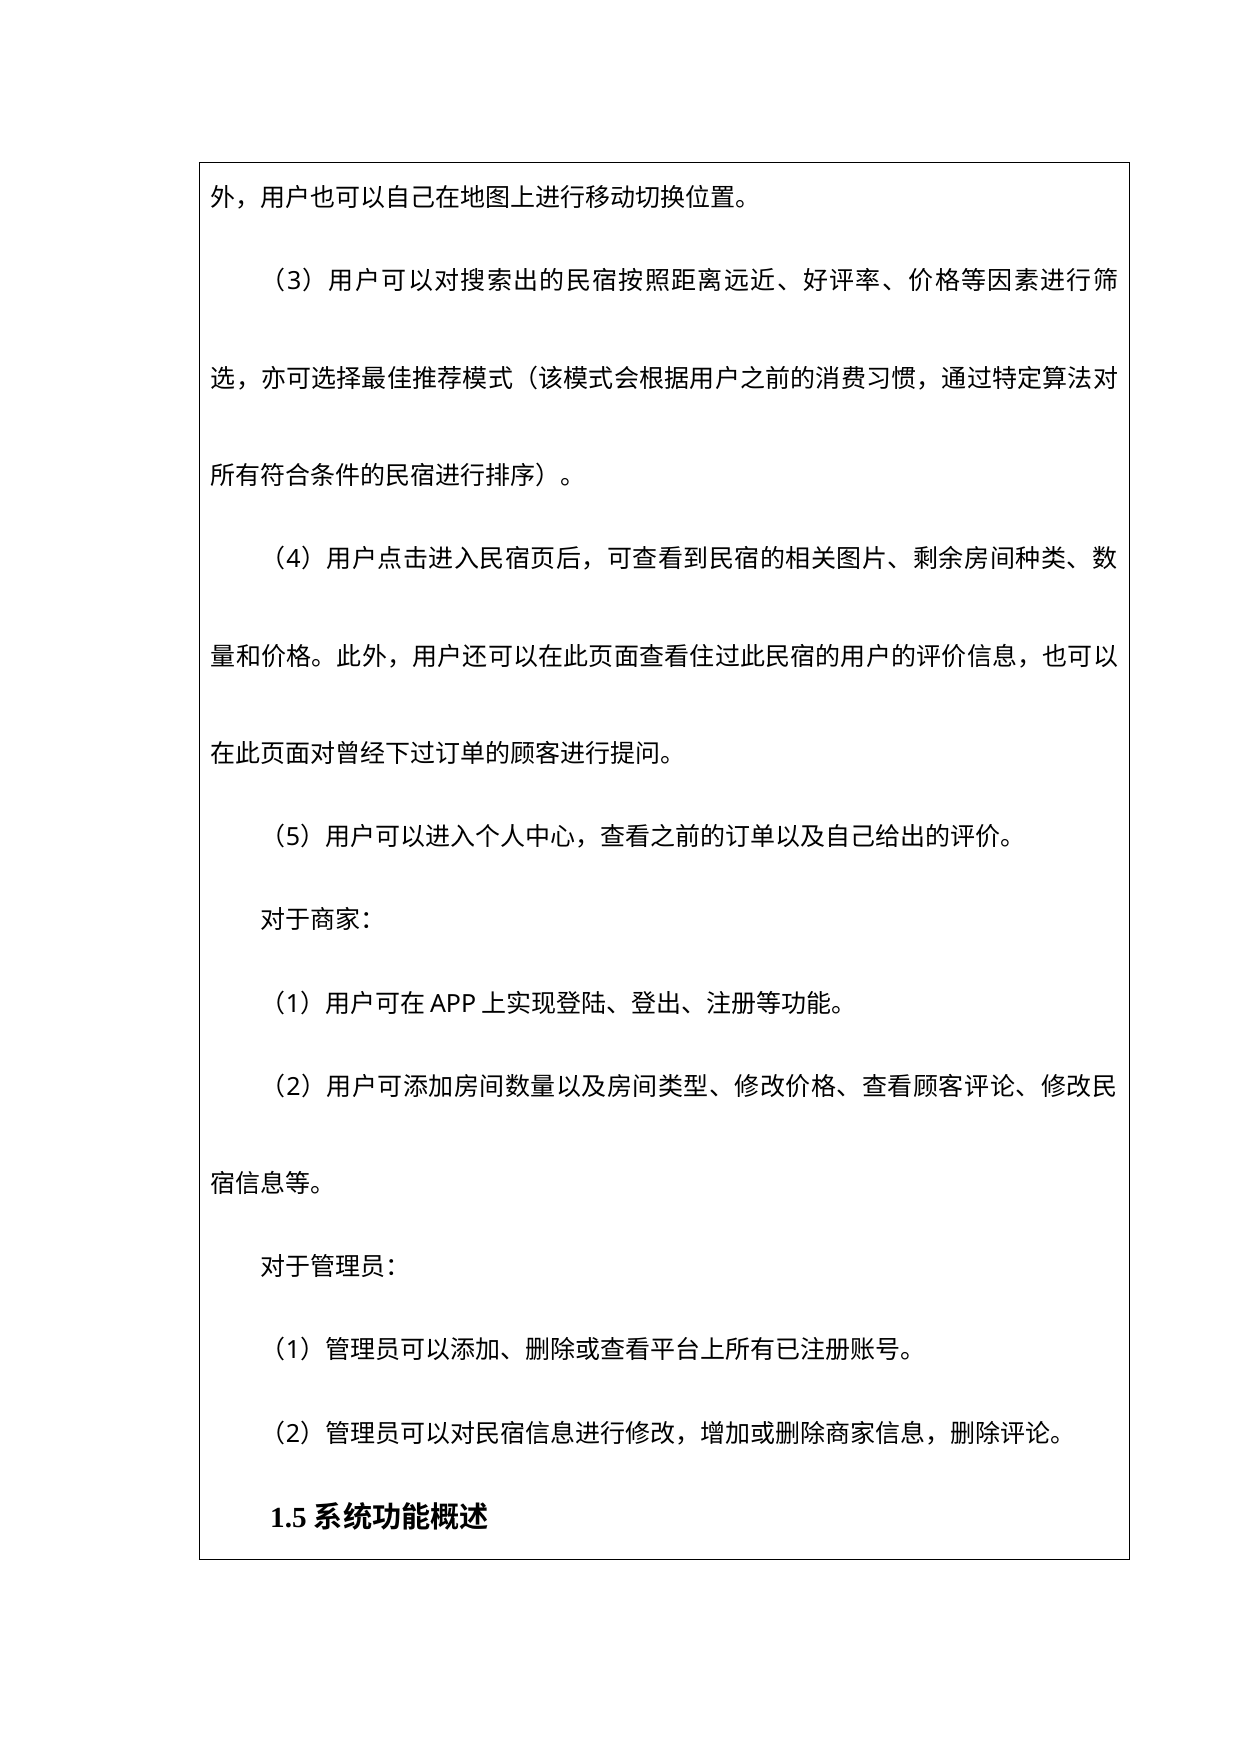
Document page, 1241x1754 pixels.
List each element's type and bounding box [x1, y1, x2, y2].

table_header [200, 163, 1129, 1559]
